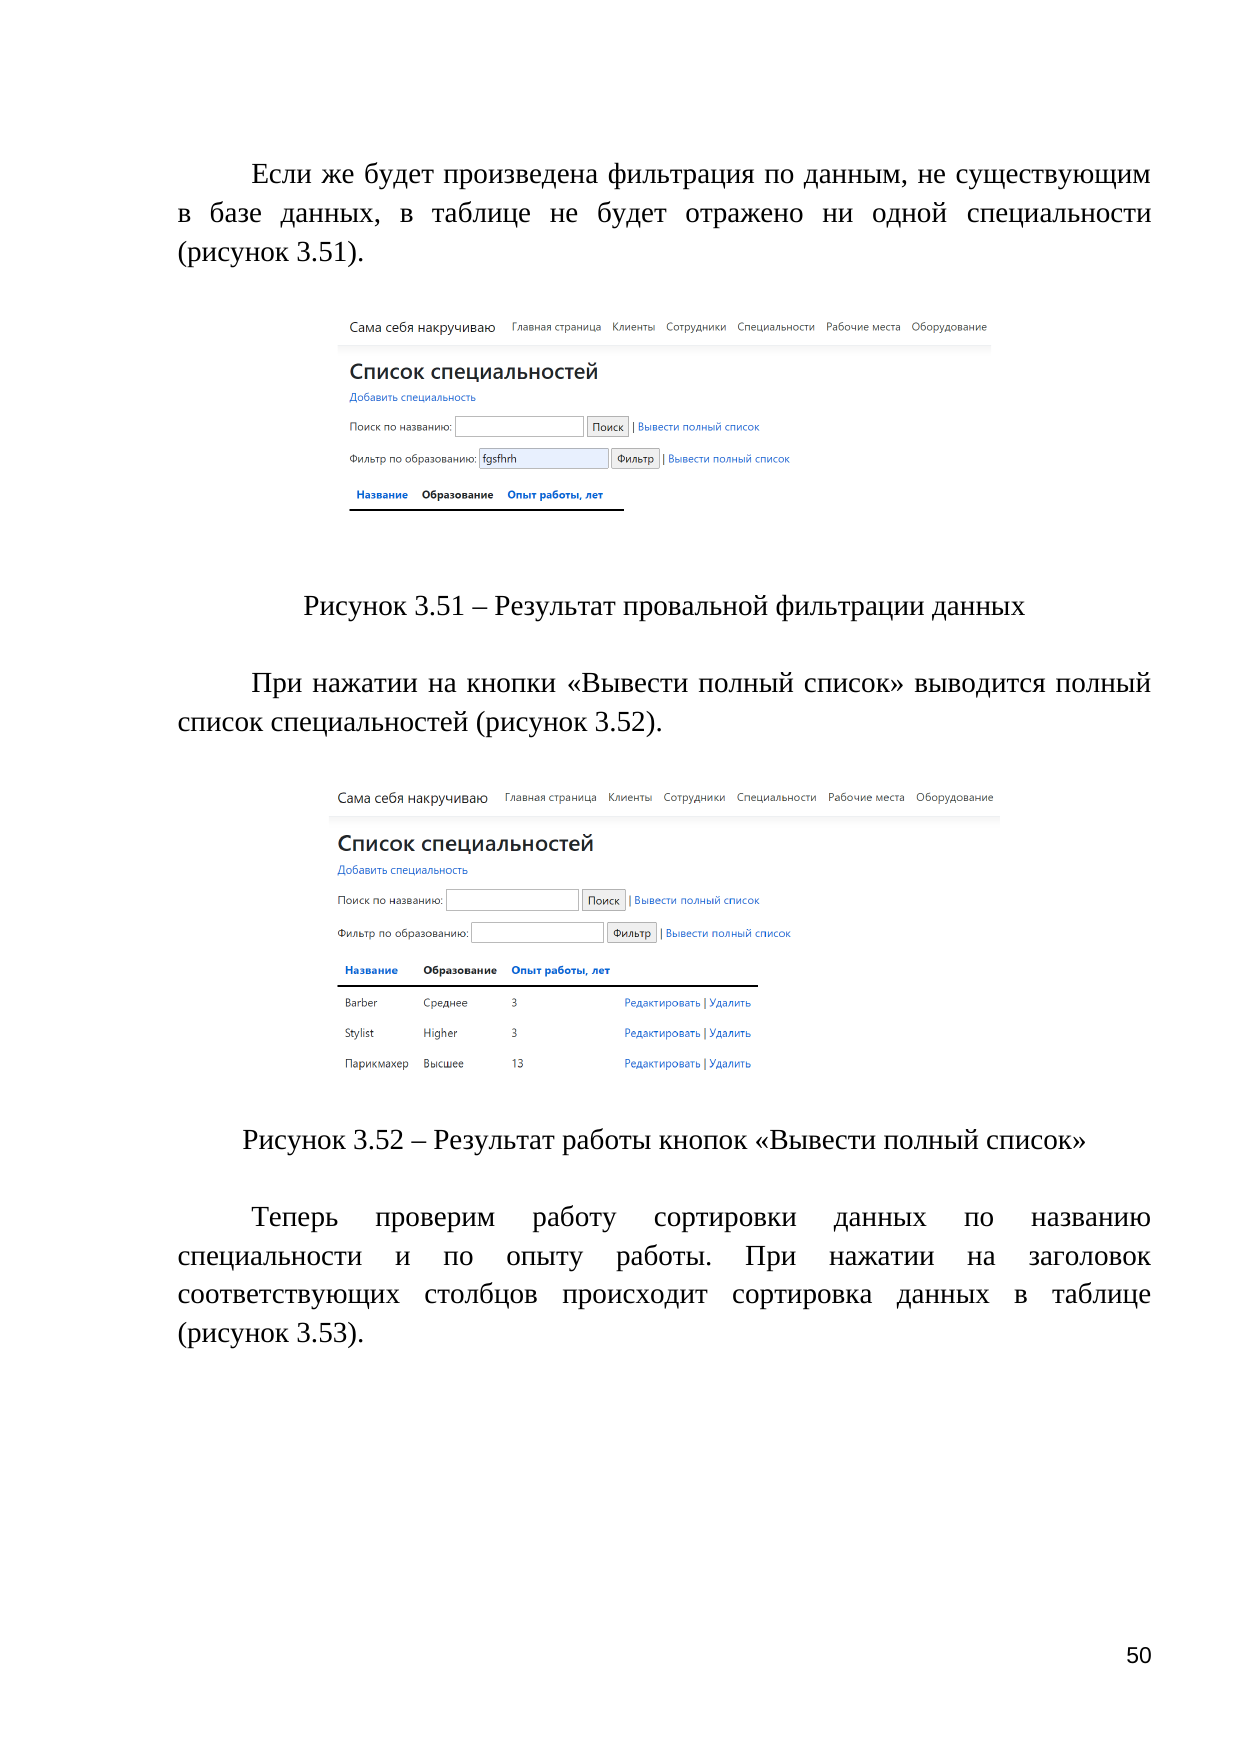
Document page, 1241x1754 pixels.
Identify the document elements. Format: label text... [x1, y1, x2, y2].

picture [328, 781, 1000, 1080]
text Рисунок 3.52 – Результат работы кнопок «Вывести полный список» [177, 1122, 1152, 1156]
text Рисунок 3.51 – Результат провальной фильтрации данных [177, 588, 1152, 622]
text Теперь проверим работу сортировки данных по названию специальности и по опыту работы. При нажатии на заголовок соответствующих столбцов происходит сортировка данных в таблице (рисунок 3.53). [177, 1199, 1152, 1348]
picture [337, 310, 992, 546]
text При нажатии на кнопки «Вывести полный список» выводится полный список специальностей (рисунок 3.52). [177, 665, 1152, 737]
text Если же будет произведена фильтрация по данным, не существующим в базе данных, в таблице не будет отражено ни одной специальности (рисунок 3.51). [177, 157, 1152, 267]
